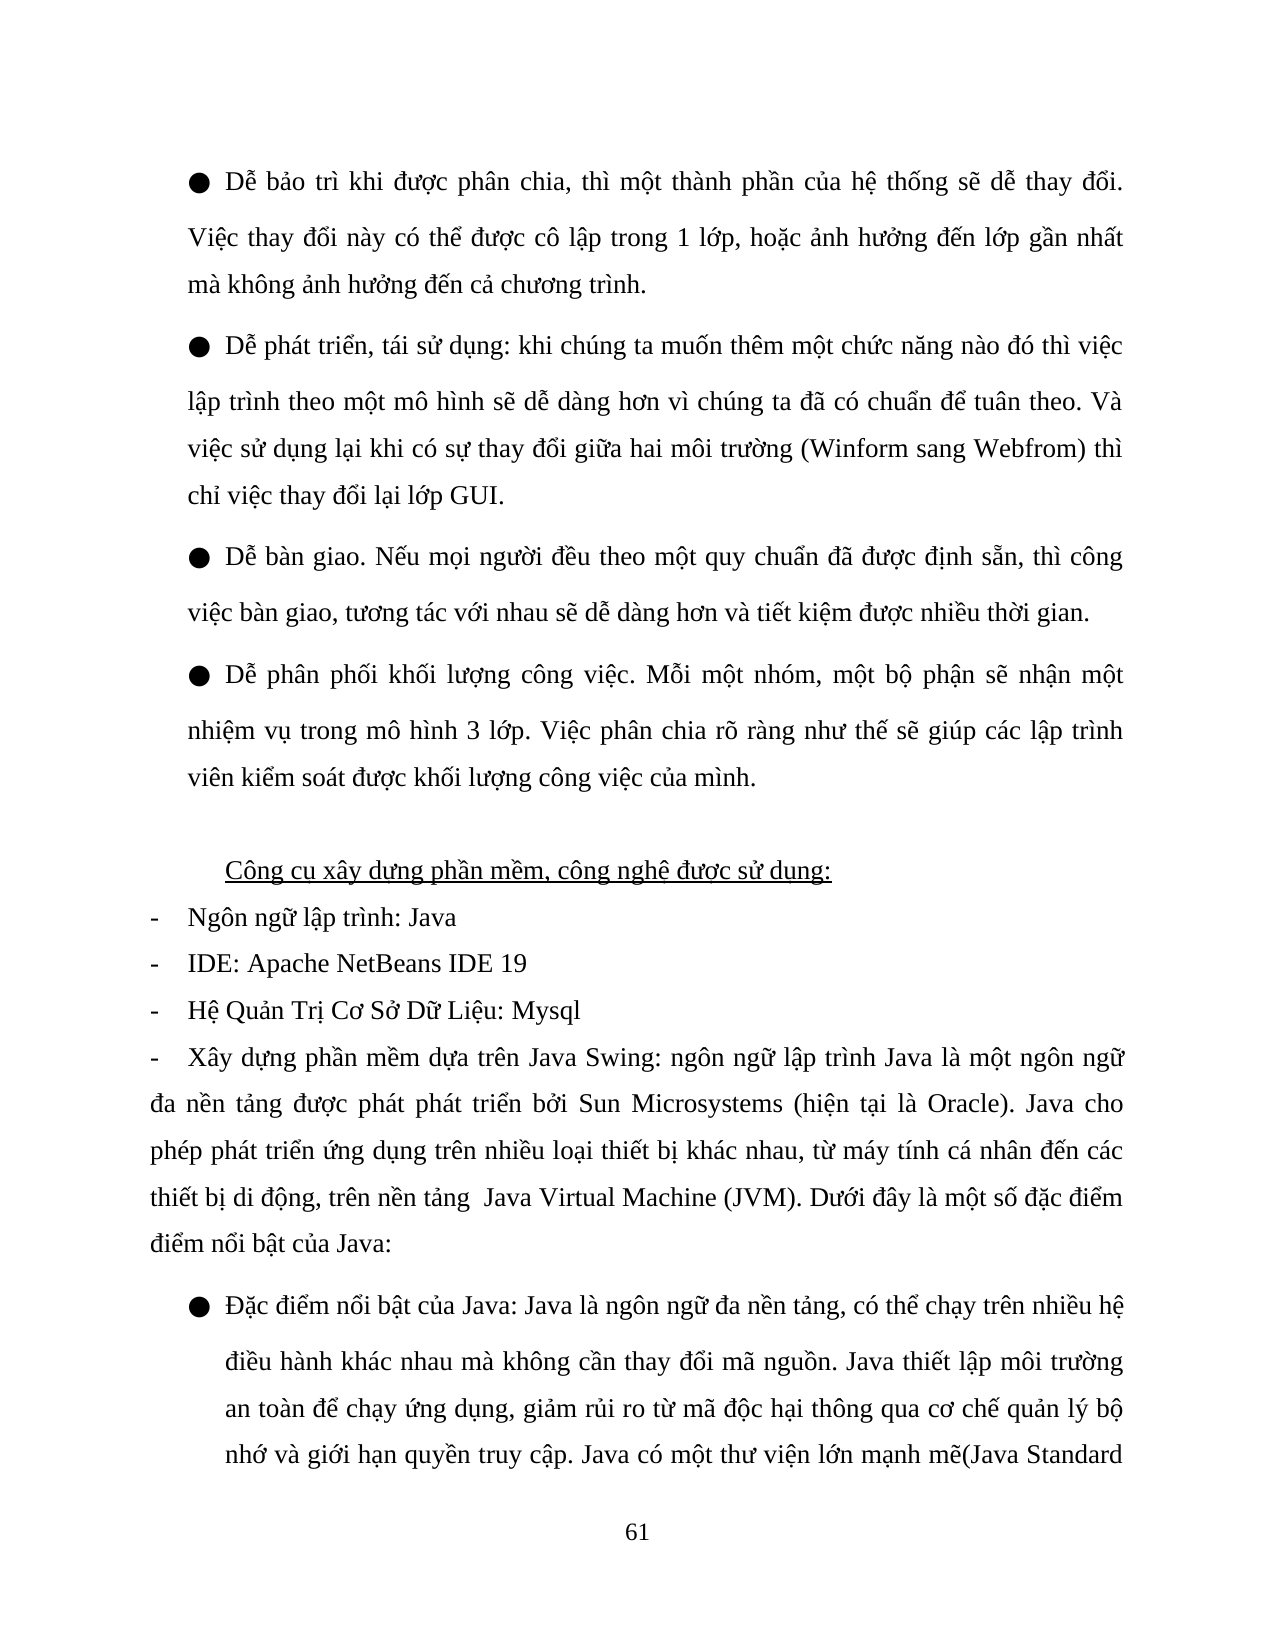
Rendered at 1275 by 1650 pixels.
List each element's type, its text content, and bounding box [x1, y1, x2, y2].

text Công cụ xây dựng phần mềm, công nghệ được sử dụng: [150, 854, 1125, 885]
list Ngôn ngữ lập trình: Java [150, 901, 1125, 932]
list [187, 1274, 1125, 1470]
list Dễ bảo trì khi được phân chia, thì một thành phần của hệ thống sẽ dễ thay đổi. Việc thay đổi này có thể được cô lập trong 1 lớp, hoặc ảnh hưởng đến lớp gần nhất mà không ảnh hưởng đến cả chương trình. [187, 150, 1125, 299]
list IDE: Apache NetBeans IDE 19 [150, 947, 1125, 979]
list Xây dựng phần mềm dựa trên Java Swing: ngôn ngữ lập trình Java là một ngôn ngữ đa nền tảng được phát phát triển bởi Sun Microsystems (hiện tại là Oracle). Java cho phép phát triển ứng dụng trên nhiều loại thiết bị khác nhau, từ máy tính cá nhân đến các thiết bị di động, trên nền tảng Java Virtual Machine (JVM). Dưới đây là một số đặc điểm điểm nổi bật của Java: [150, 1041, 1125, 1259]
list Dễ phát triển, tái sử dụng: khi chúng ta muốn thêm một chức năng nào đó thì việc lập trình theo một mô hình sẽ dễ dàng hơn vì chúng ta đã có chuẩn để tuân theo. Và việc sử dụng lại khi có sự thay đổi giữa hai môi trường (Winform sang Webfrom) thì chỉ việc thay đổi lại lớp GUI. [187, 314, 1125, 510]
list Dễ bàn giao. Nếu mọi người đều theo một quy chuẩn đã được định sẵn, thì công việc bàn giao, tương tác với nhau sẽ dễ dàng hơn và tiết kiệm được nhiều thời gian. [187, 525, 1125, 628]
list Hệ Quản Trị Cơ Sở Dữ Liệu: Mysql [150, 994, 1125, 1025]
list Dễ phân phối khối lượng công việc. Mỗi một nhóm, một bộ phận sẽ nhận một nhiệm vụ trong mô hình 3 lớp. Việc phân chia rõ ràng như thế sẽ giúp các lập trình viên kiểm soát được khối lượng công việc của mình. [187, 643, 1125, 792]
